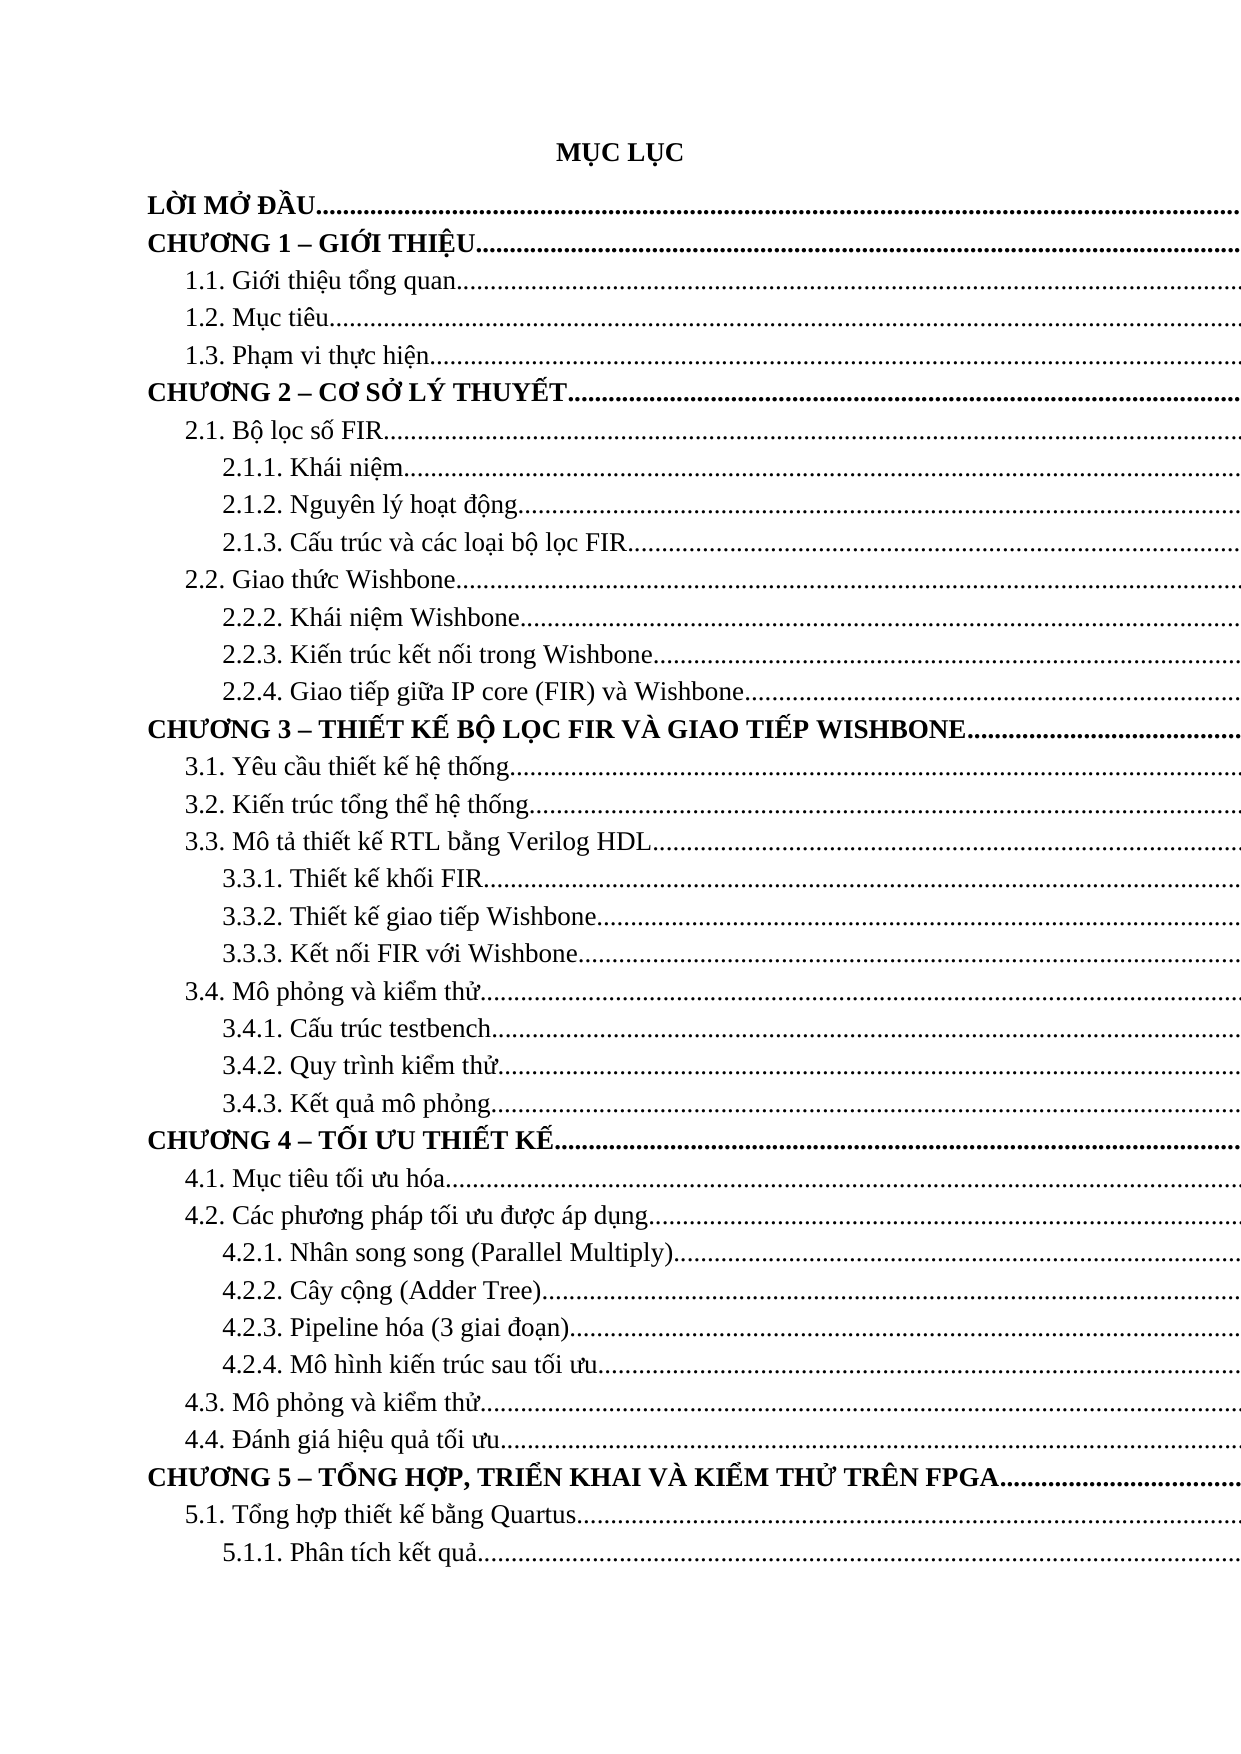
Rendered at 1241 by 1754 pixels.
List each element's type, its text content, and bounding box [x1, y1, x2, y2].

text MỤC LỤC [147, 136, 1093, 168]
